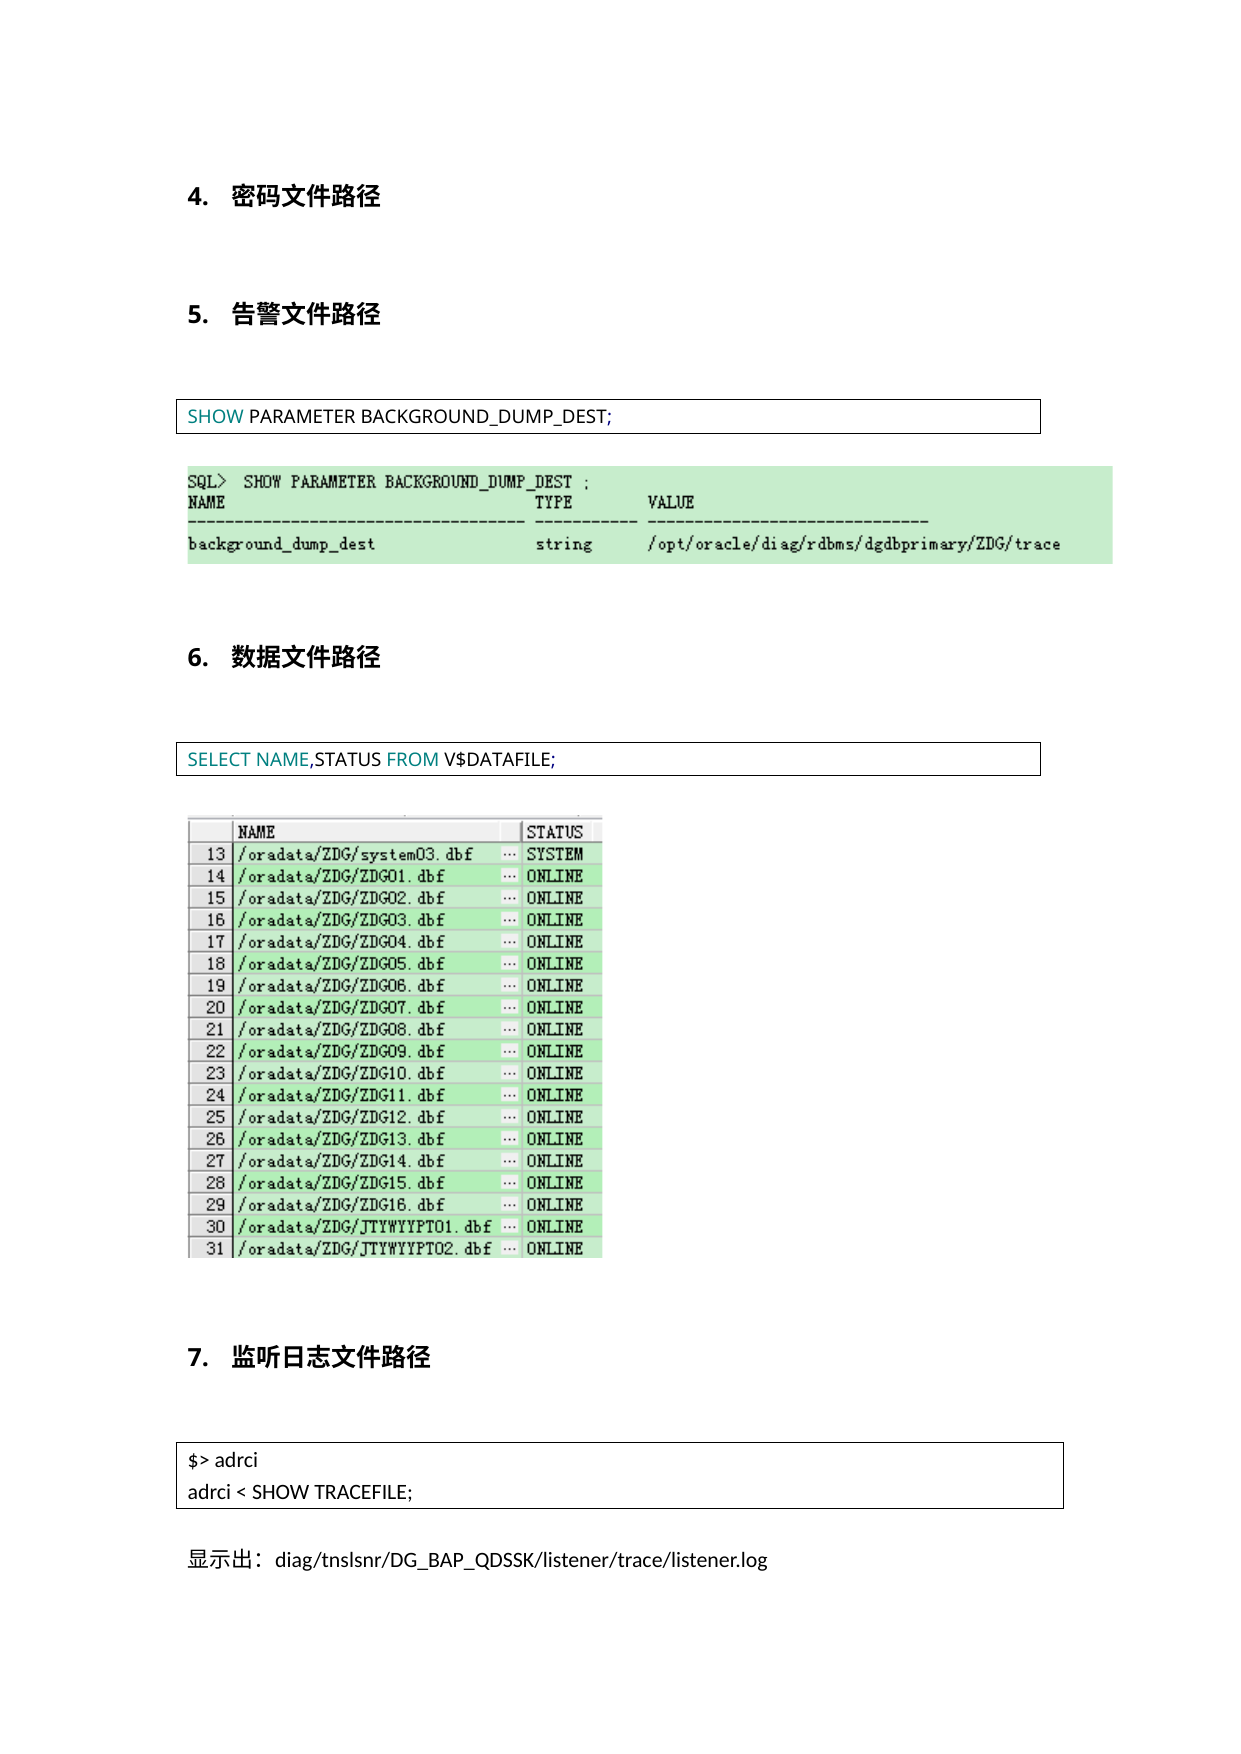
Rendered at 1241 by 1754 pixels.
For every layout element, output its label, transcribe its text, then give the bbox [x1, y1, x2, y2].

subtitle 数据文件路径 [187, 623, 1053, 688]
subtitle 告警文件路径 [187, 281, 1053, 346]
subtitle 监听日志文件路径 [187, 1323, 1053, 1388]
table_header SHOW PARAMETER BACKGROUND_DUMP_DEST; [177, 400, 1040, 433]
picture [187, 815, 603, 1258]
subtitle 密码文件路径 [187, 162, 1053, 227]
table_header SELECT NAME,STATUS FROM V$DATAFILE; [177, 743, 1040, 775]
table_header $> adrci adrci < SHOW TRACEFILE; [177, 1443, 1063, 1508]
text 显示出：diag/tnslsnr/DG_BAP_QDSSK/listener/trace/listener.log [187, 1542, 1053, 1574]
picture [187, 466, 1113, 564]
